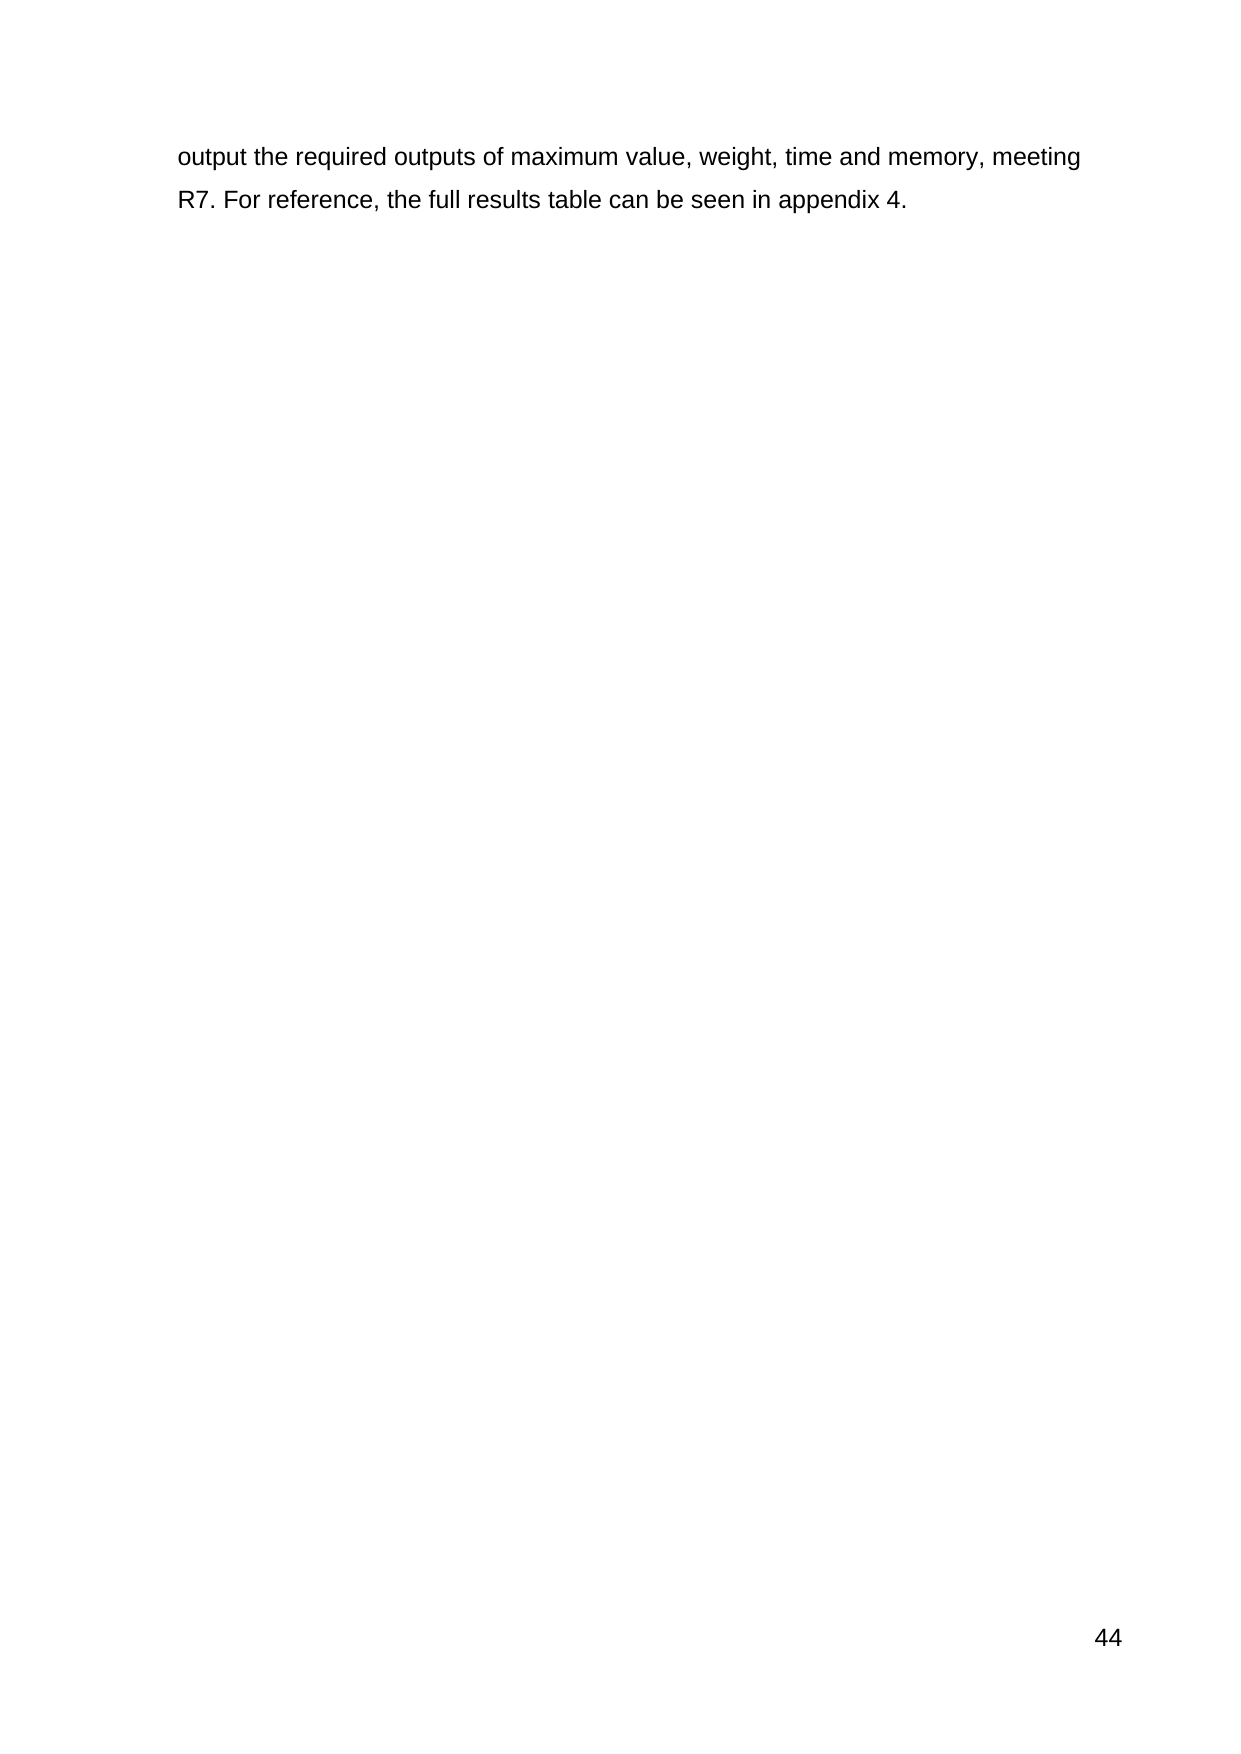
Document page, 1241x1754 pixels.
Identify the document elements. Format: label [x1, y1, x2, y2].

text [177, 142, 1122, 214]
